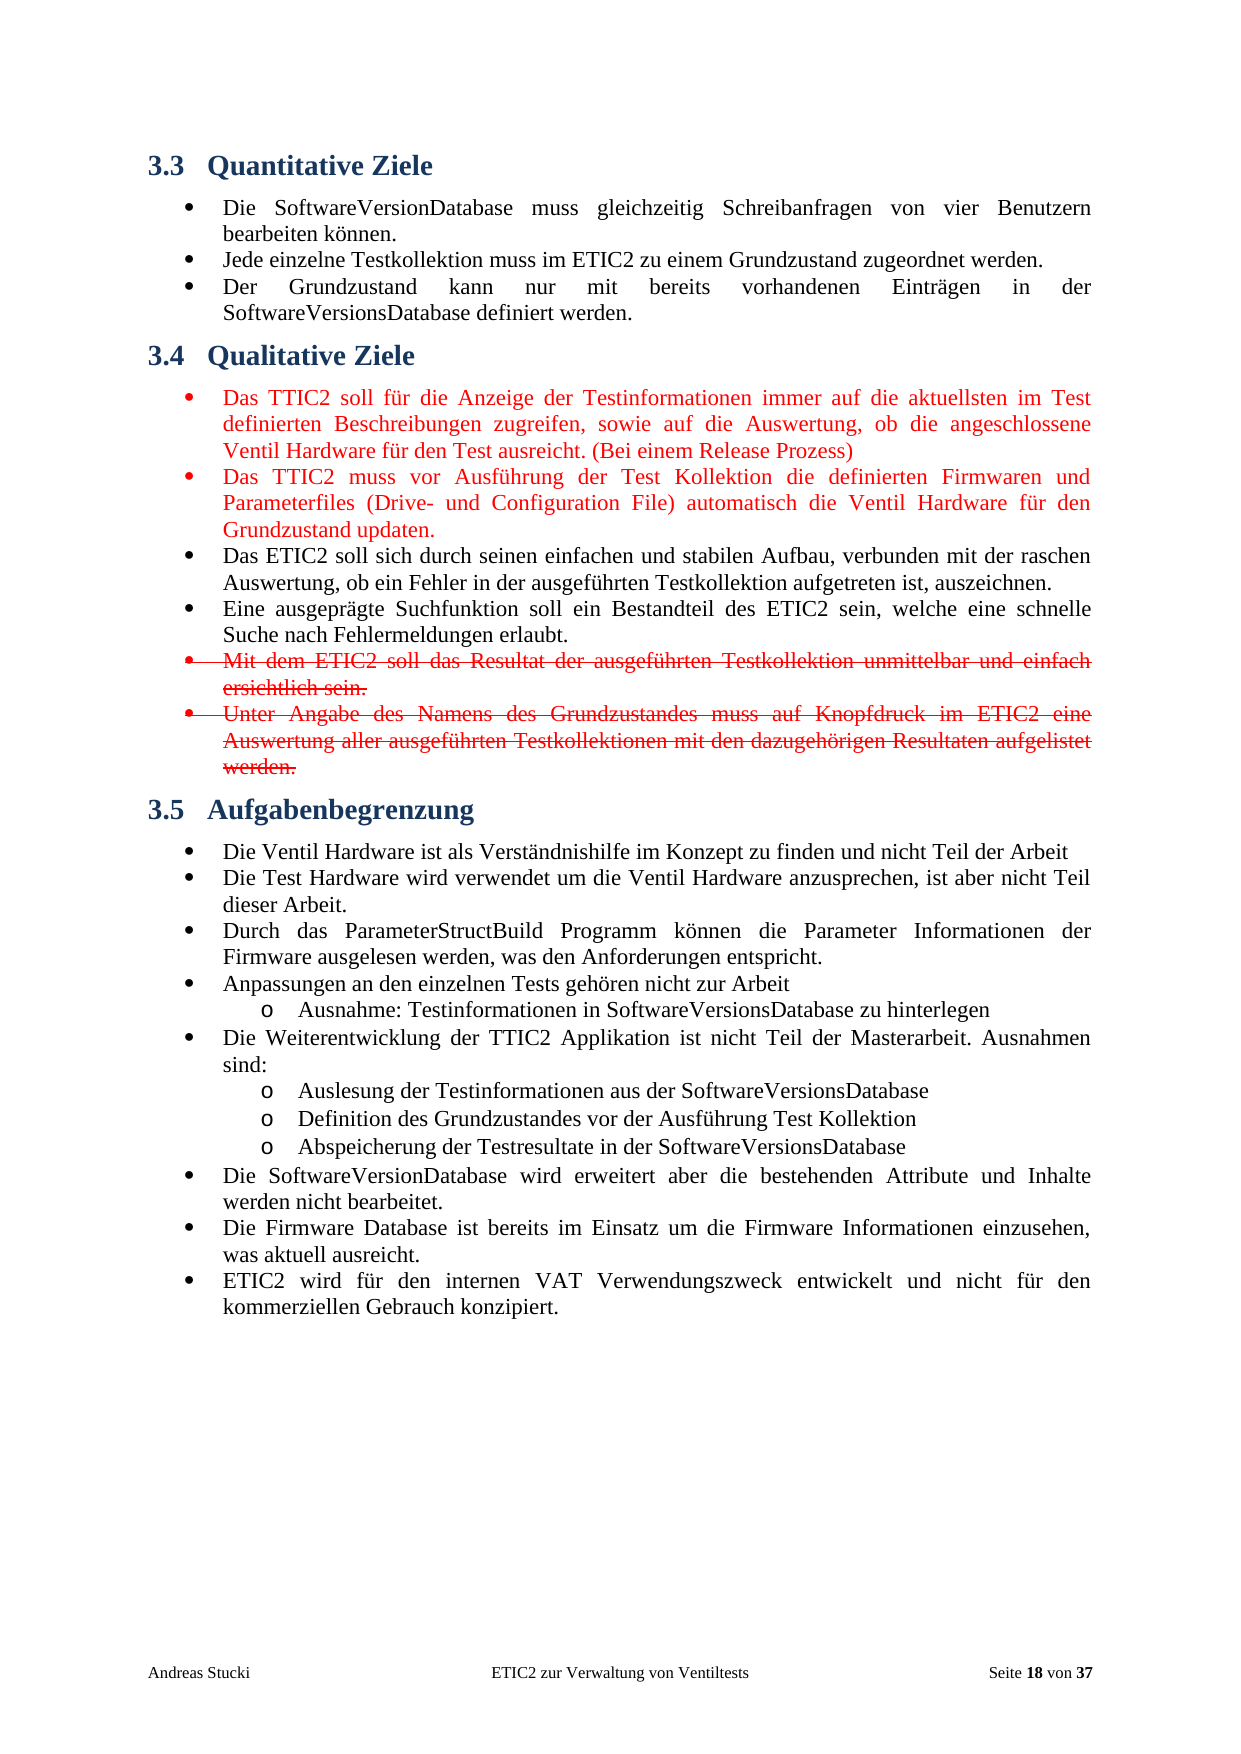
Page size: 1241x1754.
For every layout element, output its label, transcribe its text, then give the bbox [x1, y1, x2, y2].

list Unter Angabe des Namens des Grundzustandes muss auf Knopfdruck im ETIC2 eine Auswertung aller ausgeführten Testkollektionen mit den dazugehörigen Resultaten aufgelistet werden. [185, 716, 1092, 779]
list Abspeicherung der Testresultate in der SoftwareVersionsDatabase [260, 1133, 1092, 1162]
list Die Firmware Database ist bereits im Einsatz um die Firmware Informationen einzusehen, was aktuell ausreicht. [185, 1214, 1092, 1267]
list Das TTIC2 muss vor Ausführung der Test Kollektion die definierten Firmwaren und Parameterfiles (Drive- und Configuration File) automatisch die Ventil Hardware für den Grundzustand updaten. [185, 463, 1092, 542]
list Durch das ParameterStructBuild Programm können die Parameter Informationen der Firmware ausgelesen werden, was den Anforderungen entspricht. [185, 917, 1092, 970]
list Definition des Grundzustandes vor der Ausführung Test Kollektion [260, 1105, 1092, 1133]
list Die Ventil Hardware ist als Verständnishilfe im Konzept zu finden und nicht Teil der Arbeit [185, 838, 1092, 864]
list Die Weiterentwicklung der TTIC2 Applikation ist nicht Teil der Masterarbeit. Ausnahmen sind: [185, 1024, 1092, 1077]
list Das ETIC2 soll sich durch seinen einfachen und stabilen Aufbau, verbunden mit der raschen Auswertung, ob ein Fehler in der ausgeführten Testkollektion aufgetreten ist, auszeichnen. [185, 542, 1092, 595]
list Ausnahme: Testinformationen in SoftwareVersionsDatabase zu hinterlegen [260, 996, 1092, 1024]
list Mit dem ETIC2 soll das Resultat der ausgeführten Testkollektion unmittelbar und einfach ersichtlich sein. [185, 663, 1092, 700]
list Das TTIC2 soll für die Anzeige der Testinformationen immer auf die aktuellsten im Test definierten Beschreibungen zugreifen, sowie auf die Auswertung, ob die angeschlossene Ventil Hardware für den Test ausreicht. (Bei einem Release Prozess) [185, 384, 1092, 463]
subtitle Quantitative Ziele [148, 148, 1092, 181]
list Auslesung der Testinformationen aus der SoftwareVersionsDatabase [260, 1077, 1092, 1105]
list Der Grundzustand kann nur mit bereits vorhandenen Einträgen in der SoftwareVersionsDatabase definiert werden. [185, 273, 1092, 326]
list Anpassungen an den einzelnen Tests gehören nicht zur Arbeit [185, 970, 1092, 996]
list Jede einzelne Testkollektion muss im ETIC2 zu einem Grundzustand zugeordnet werden. [185, 246, 1092, 273]
list ETIC2 wird für den internen VAT Verwendungszweck entwickelt und nicht für den kommerziellen Gebrauch konzipiert. [185, 1267, 1092, 1320]
subtitle Qualitative Ziele [148, 338, 1092, 372]
list Unter Angabe des Namens des Grundzustandes muss auf Knopfdruck im ETIC2 eine Auswertung aller ausgeführten Testkollektionen mit den dazugehörigen Resultaten aufgelistet werden. [185, 700, 1092, 715]
list Die SoftwareVersionDatabase wird erweitert aber die bestehenden Attribute und Inhalte werden nicht bearbeitet. [185, 1162, 1092, 1214]
list Die SoftwareVersionDatabase muss gleichzeitig Schreibanfragen von vier Benutzern bearbeiten können. [185, 194, 1092, 246]
list Die Test Hardware wird verwendet um die Ventil Hardware anzusprechen, ist aber nicht Teil dieser Arbeit. [185, 864, 1092, 917]
list Mit dem ETIC2 soll das Resultat der ausgeführten Testkollektion unmittelbar und einfach ersichtlich sein. [185, 648, 1092, 662]
subtitle Aufgabenbegrenzung [148, 792, 1092, 825]
list Eine ausgeprägte Suchfunktion soll ein Bestandteil des ETIC2 sein, welche eine schnelle Suche nach Fehlermeldungen erlaubt. [185, 595, 1092, 648]
